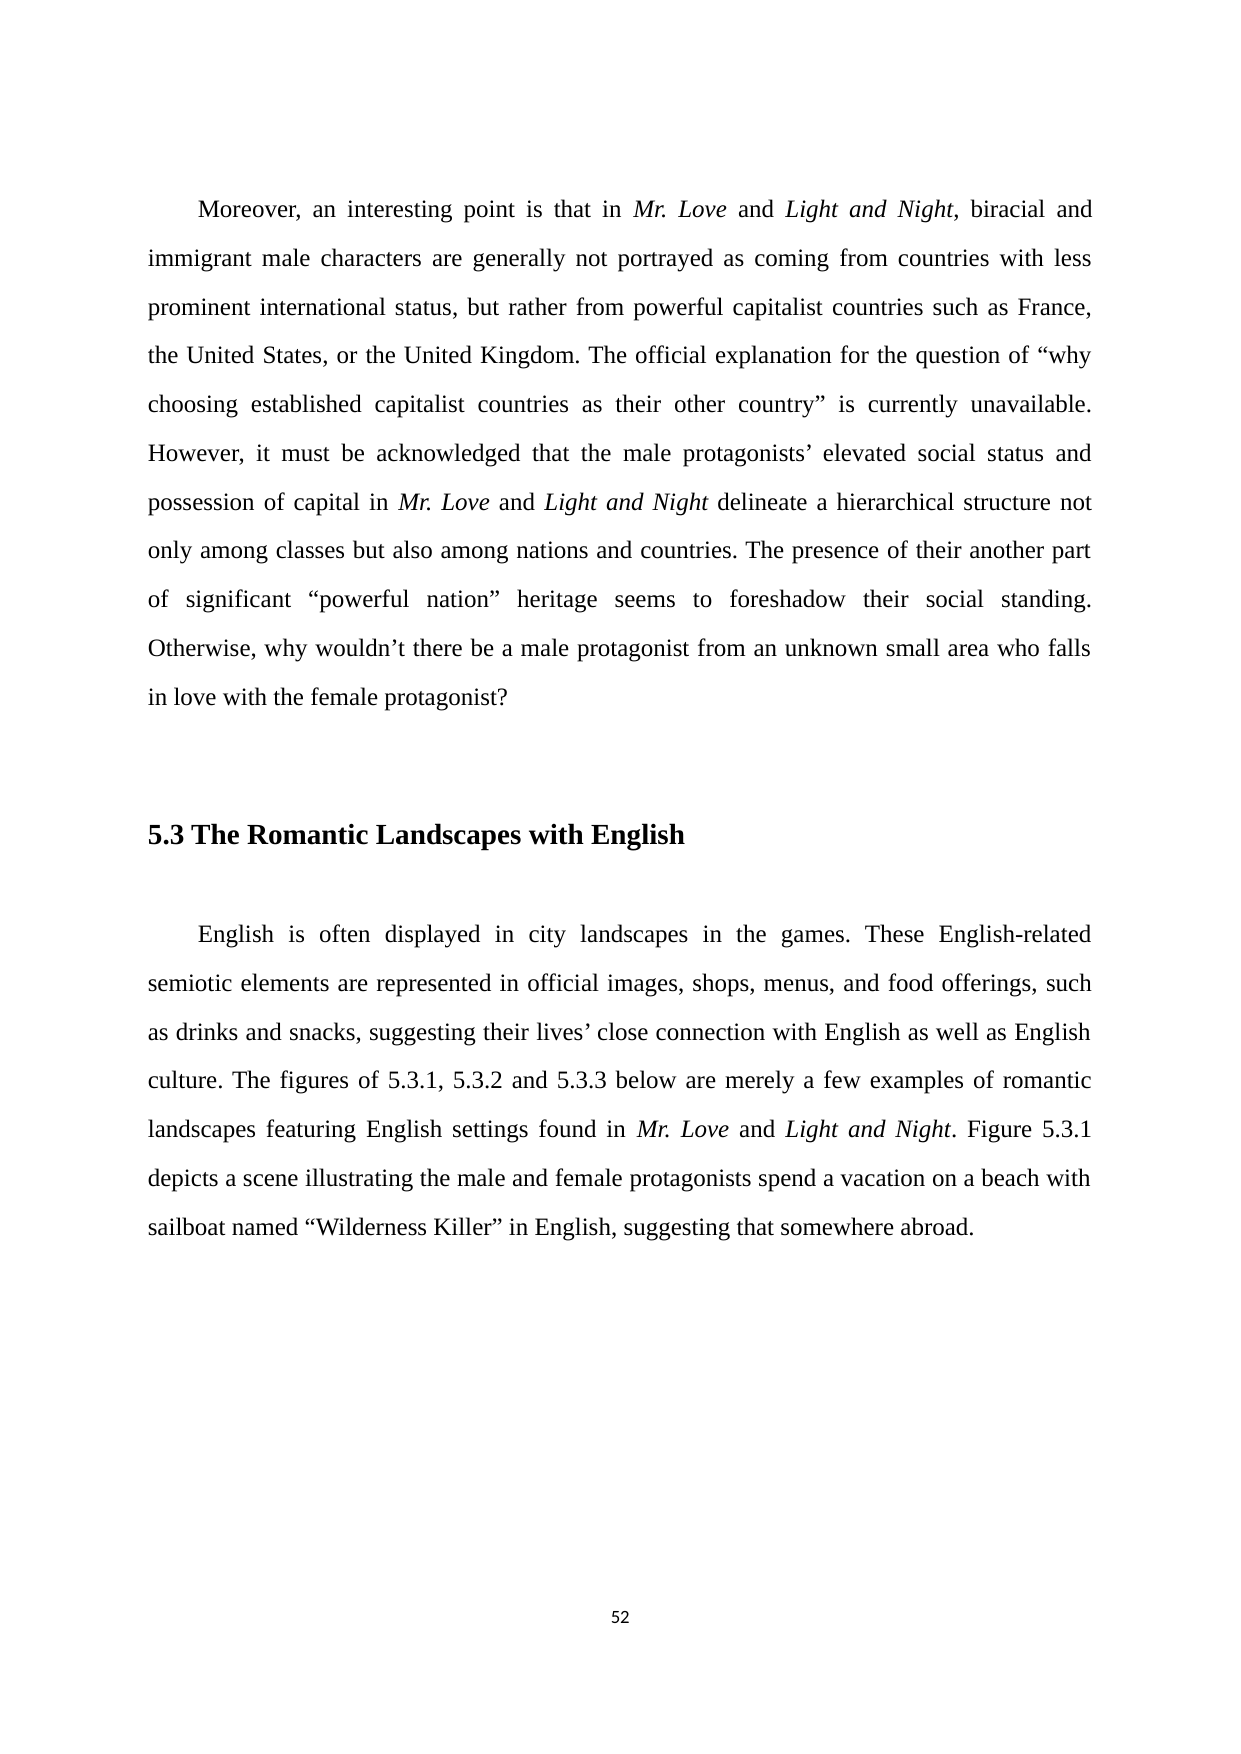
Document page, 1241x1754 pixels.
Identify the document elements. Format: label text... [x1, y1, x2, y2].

text Moreover, an interesting point is that in Mr. Love and Light and Night, biracial and immigrant male characters are generally not portrayed as coming from countries with less prominent international status, but rather from powerful capitalist countries such as France, the United States, or the United Kingdom. The official explanation for the question of “why choosing established capitalist countries as their other country” is currently unavailable. However, it must be acknowledged that the male protagonists’ elevated social status and possession of capital in Mr. Love and Light and Night delineate a hierarchical structure not only among classes but also among nations and countries. The presence of their another part of significant “powerful nation” heritage seems to foreshadow their social standing. Otherwise, why wouldn’t there be a male protagonist from an unknown small area who falls in love with the female protagonist? [148, 192, 1093, 712]
subtitle 5.3 The Romantic Landscapes with English [148, 801, 1093, 866]
text English is often displayed in city landscapes in the games. These English-related semiotic elements are represented in official images, shops, menus, and food offerings, such as drinks and snacks, suggesting their lives’ close connection with English as well as English culture. The figures of 5.3.1, 5.3.2 and 5.3.3 below are merely a few examples of romantic landscapes featuring English settings found in Mr. Love and Light and Night. Figure 5.3.1 depicts a scene illustrating the male and female protagonists spend a vacation on a beach with sailboat named “Wilderness Killer” in English, suggesting that somewhere abroad. [148, 917, 1093, 1242]
